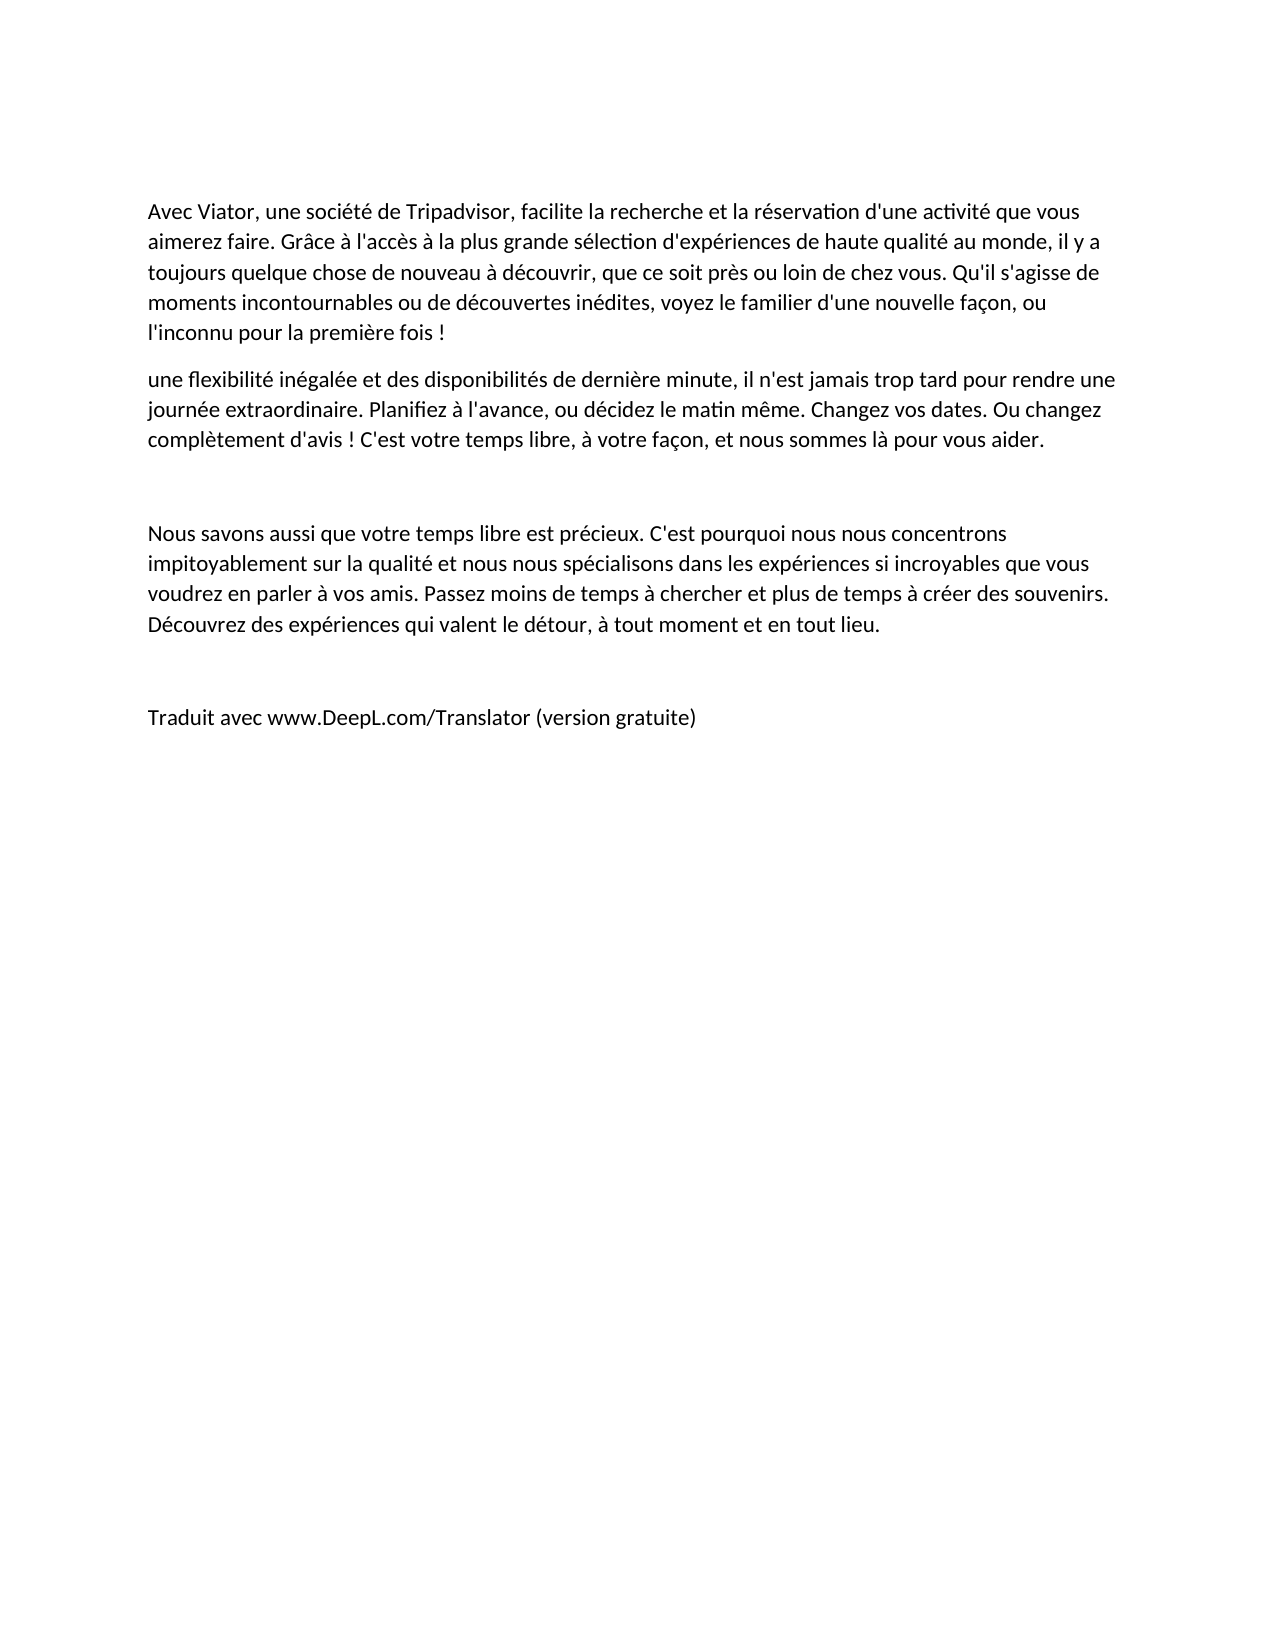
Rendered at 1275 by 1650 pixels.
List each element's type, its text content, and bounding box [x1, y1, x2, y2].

text Traduit avec www.DeepL.com/Translator (version gratuite) [148, 703, 1127, 731]
text une flexibilité inégalée et des disponibilités de dernière minute, il n'est jamais trop tard pour rendre une journée extraordinaire. Planifiez à l'avance, ou décidez le matin même. Changez vos dates. Ou changez complètement d'avis ! C'est votre temps libre, à votre façon, et nous sommes là pour vous aider. [148, 365, 1127, 453]
text Nous savons aussi que votre temps libre est précieux. C'est pourquoi nous nous concentrons impitoyablement sur la qualité et nous nous spécialisons dans les expériences si incroyables que vous voudrez en parler à vos amis. Passez moins de temps à chercher et plus de temps à créer des souvenirs. Découvrez des expériences qui valent le détour, à tout moment et en tout lieu. [148, 519, 1127, 638]
text Avec Viator, une société de Tripadvisor, facilite la recherche et la réservation d'une activité que vous aimerez faire. Grâce à l'accès à la plus grande sélection d'expériences de haute qualité au monde, il y a toujours quelque chose de nouveau à découvrir, que ce soit près ou loin de chez vous. Qu'il s'agisse de moments incontournables ou de découvertes inédites, voyez le familier d'une nouvelle façon, ou l'inconnu pour la première fois ! [148, 197, 1127, 346]
